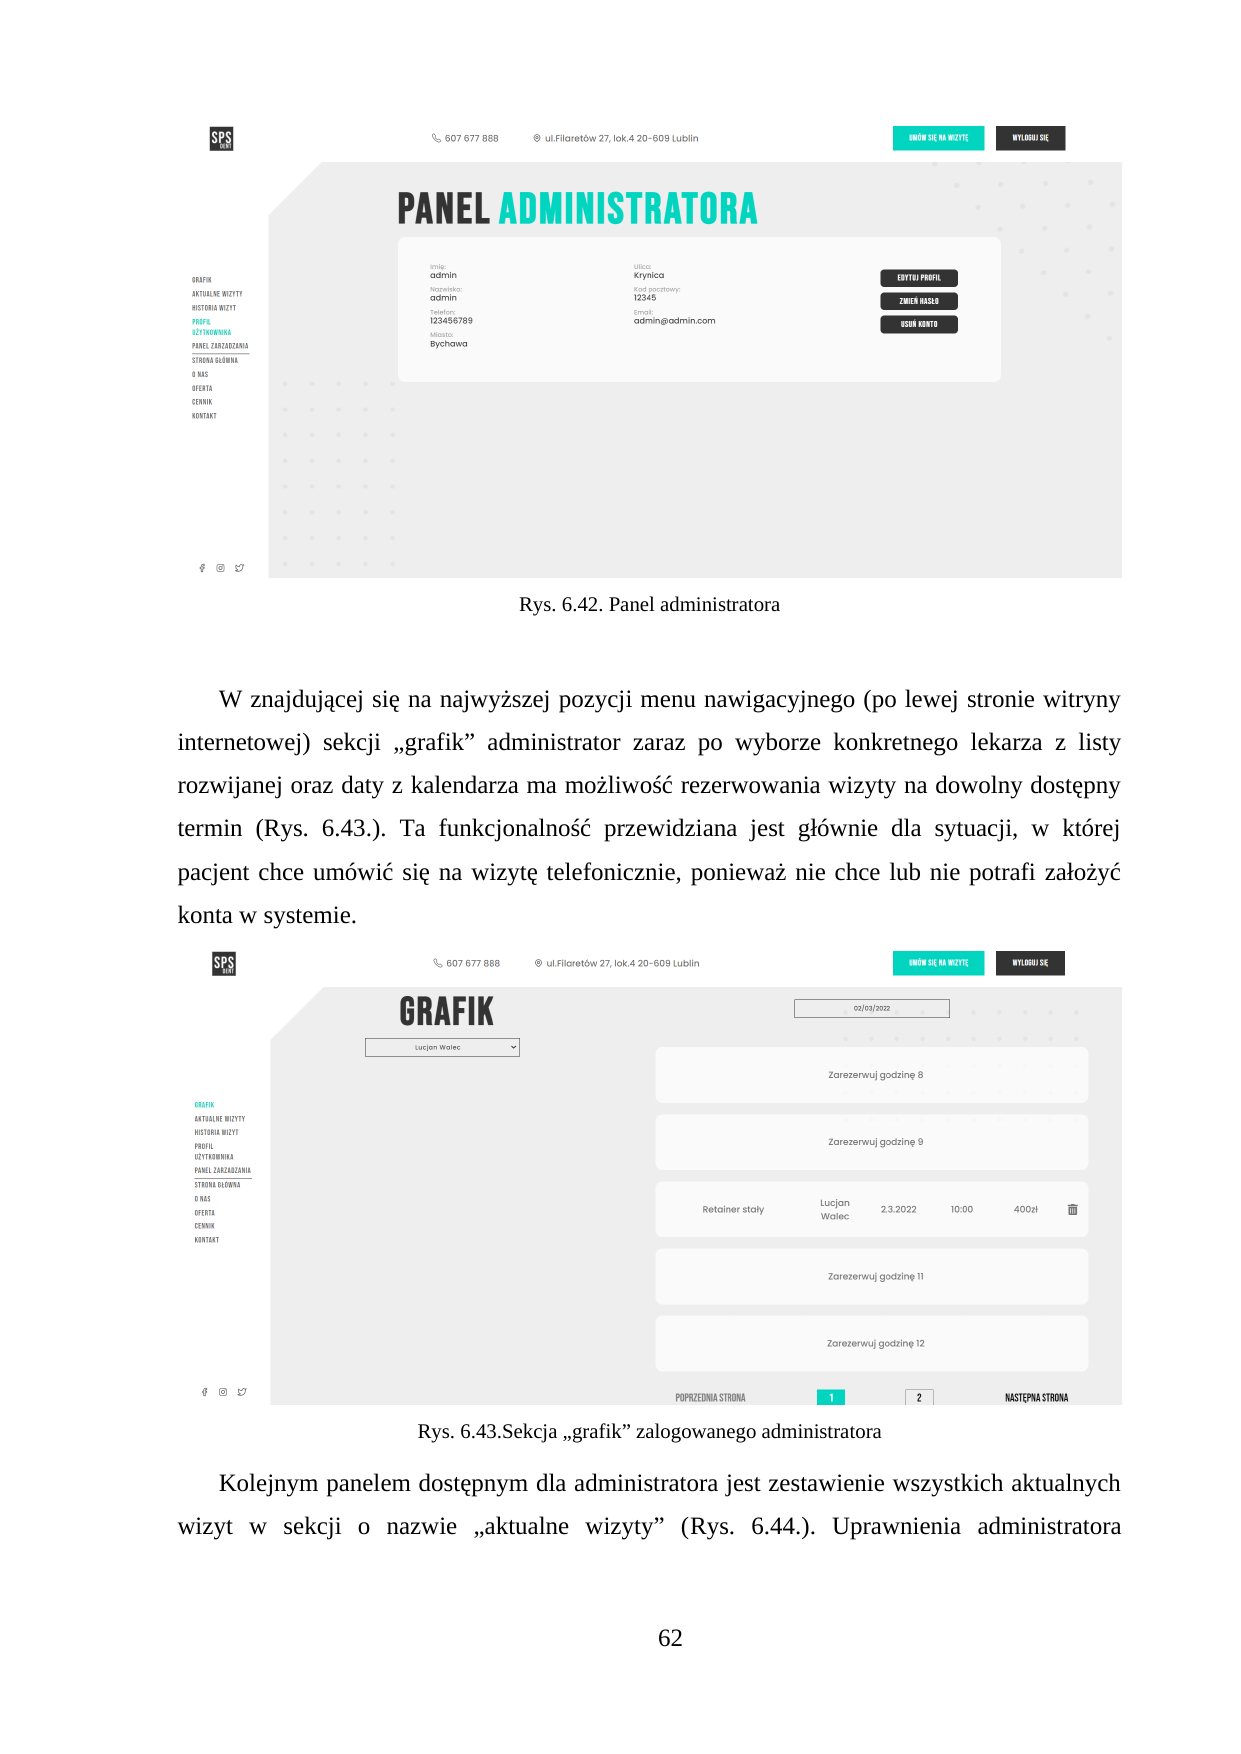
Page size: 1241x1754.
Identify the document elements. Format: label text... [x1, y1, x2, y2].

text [177, 1468, 1122, 1540]
picture [177, 118, 1123, 578]
picture [177, 942, 1123, 1405]
